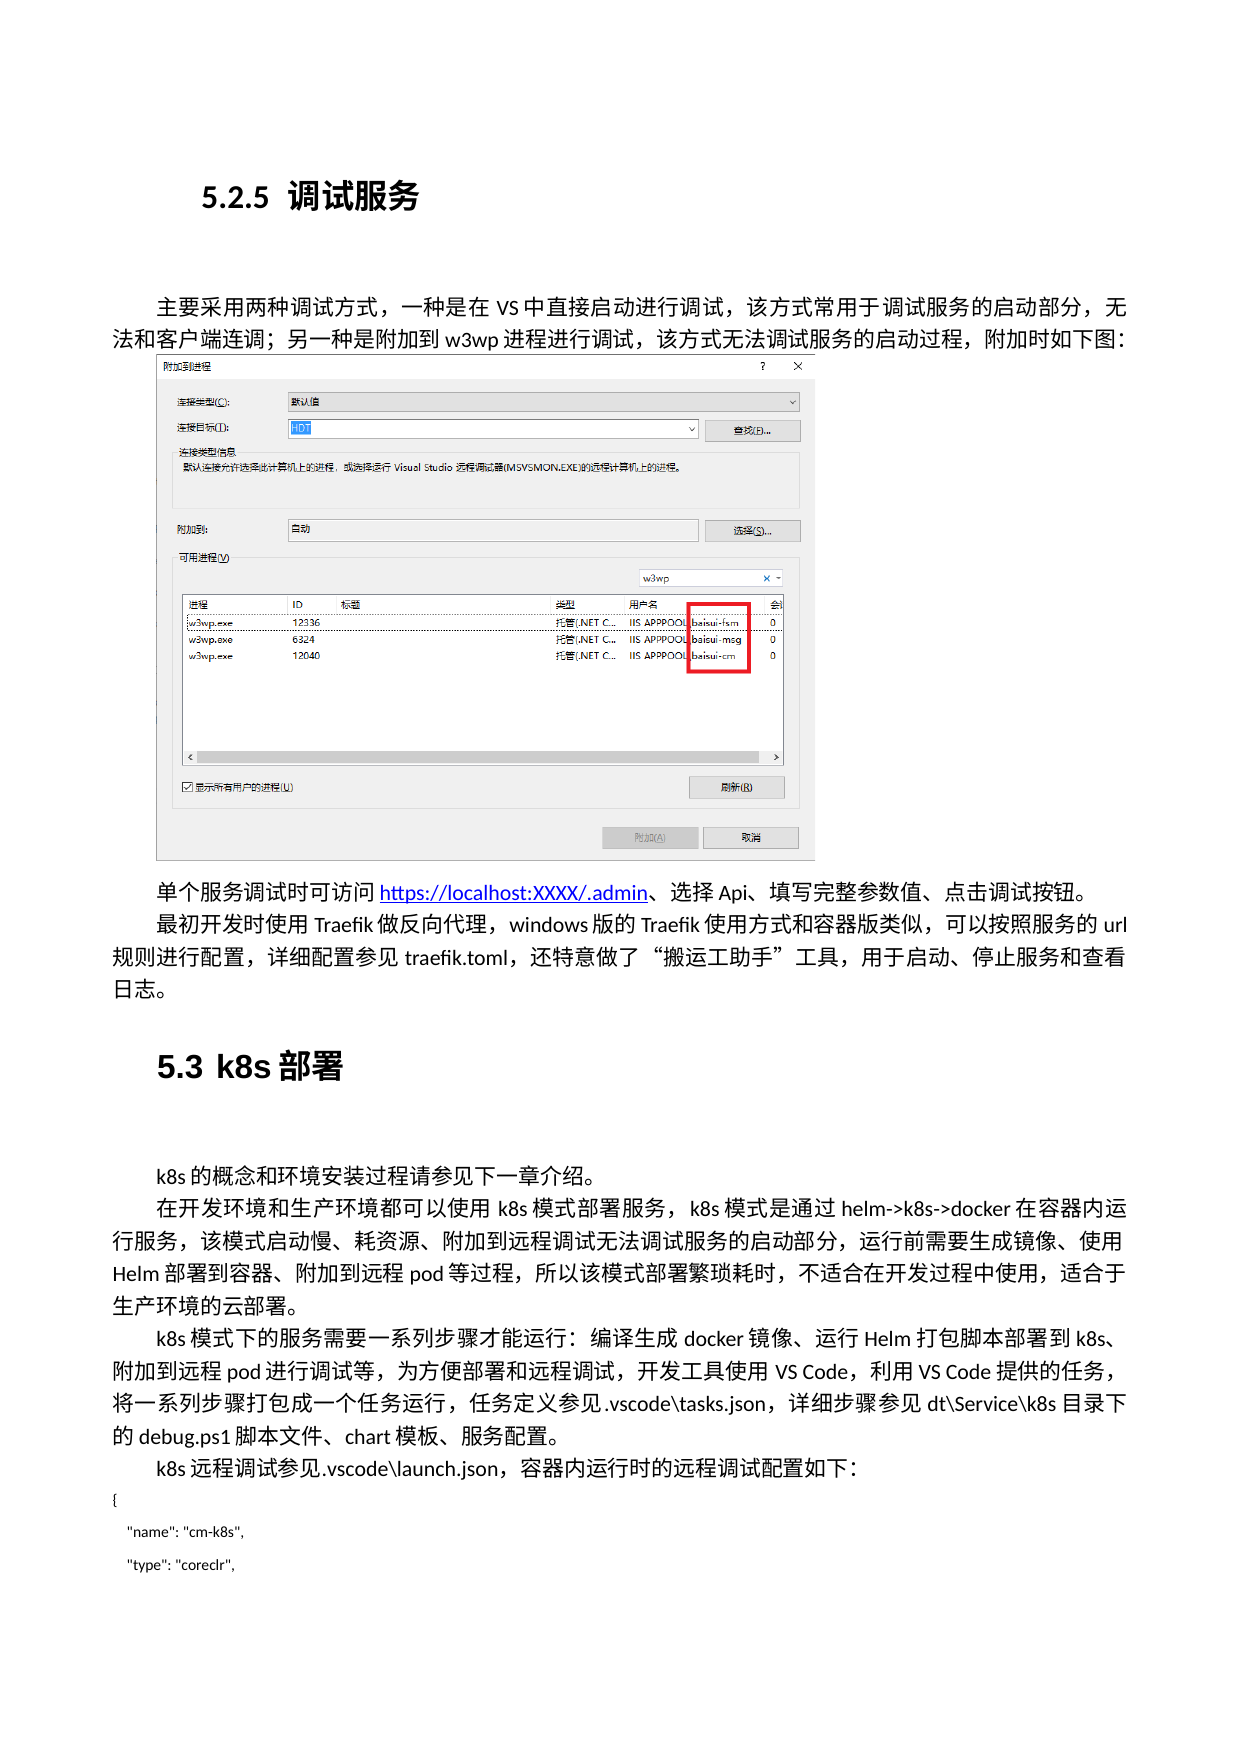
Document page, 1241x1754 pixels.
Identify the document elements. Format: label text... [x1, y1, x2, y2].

text k8s远程调试参见.vscode\launch.json，容器内运行时的远程调试配置如下： [112, 1451, 1128, 1483]
picture [156, 354, 816, 861]
text 主要采用两种调试方式，一种是在VS中直接启动进行调试，该方式常用于调试服务的启动部分，无法和客户端连调；另一种是附加到w3wp进程进行调试，该方式无法调试服务的启动过程，附加时如下图： [112, 289, 1128, 354]
text 最初开发时使用Traefik做反向代理，windows版的Traefik使用方式和容器版类似，可以按照服务的url规则进行配置，详细配置参见traefik.toml，还特意做了“搬运工助手”工具，用于启动、停止服务和查看日志。 [112, 907, 1128, 1004]
text k8s的概念和环境安装过程请参见下一章介绍。 [112, 1158, 1128, 1191]
text 在开发环境和生产环境都可以使用k8s模式部署服务，k8s模式是通过helm->k8s->docker在容器内运行服务，该模式启动慢、耗资源、附加到远程调试无法调试服务的启动部分，运行前需要生成镜像、使用Helm部署到容器、附加到远程pod等过程，所以该模式部署繁琐耗时，不适合在开发过程中使用，适合于生产环境的云部署。 [112, 1191, 1128, 1321]
subtitle k8s部署 [157, 1031, 1128, 1096]
text { [112, 1483, 1128, 1516]
subtitle 调试服务 [201, 162, 1128, 227]
text k8s模式下的服务需要一系列步骤才能运行：编译生成docker镜像、运行Helm打包脚本部署到k8s、附加到远程pod进行调试等，为方便部署和远程调试，开发工具使用VS Code，利用VS Code提供的任务，将一系列步骤打包成一个任务运行，任务定义参见.vscode\tasks.json，详细步骤参见dt\Service\k8s目录下的debug.ps1脚本文件、chart模板、服务配置。 [112, 1321, 1128, 1451]
text 单个服务调试时可访问https://localhost:XXXX/.admin、选择Api、填写完整参数值、点击调试按钮。 [112, 874, 1128, 907]
text "name": "cm-k8s", [112, 1516, 1128, 1548]
text "type": "coreclr", [112, 1548, 1128, 1581]
